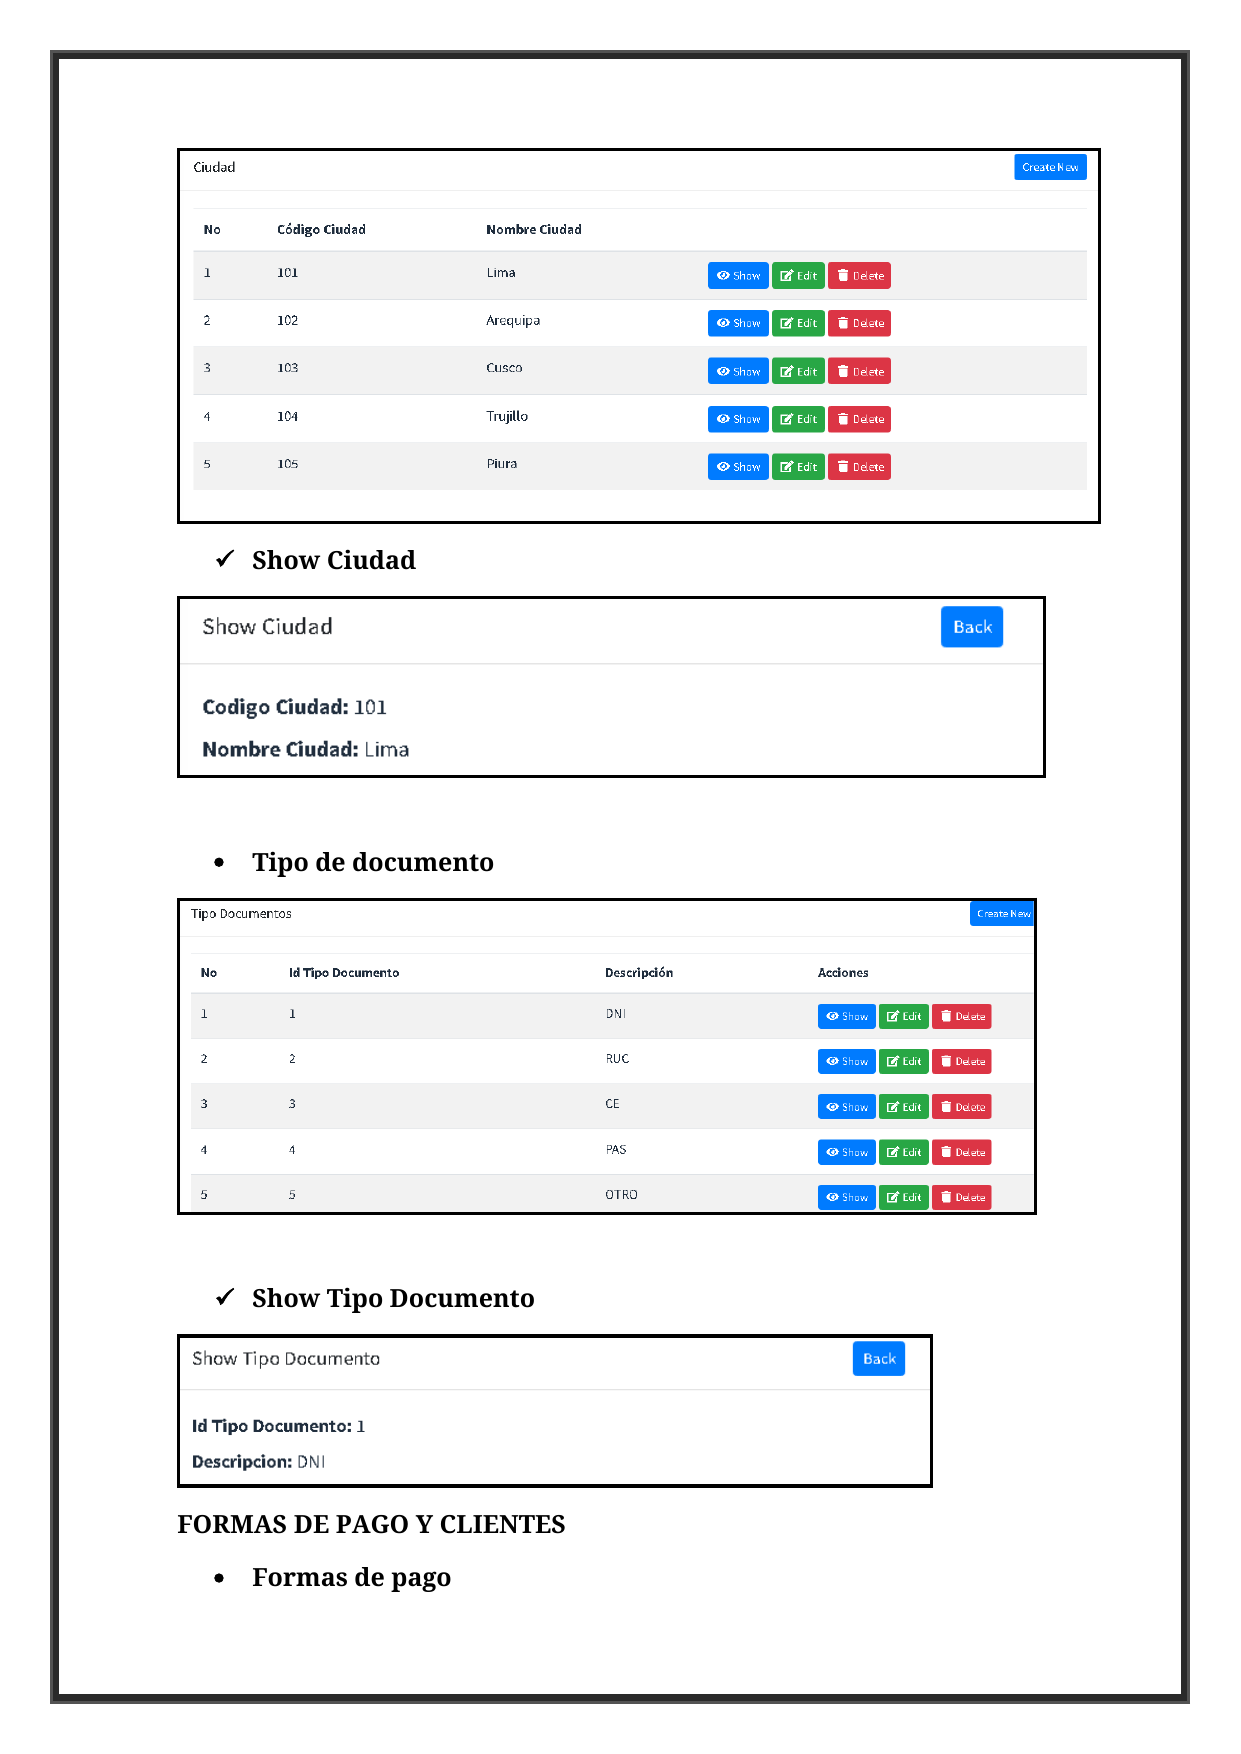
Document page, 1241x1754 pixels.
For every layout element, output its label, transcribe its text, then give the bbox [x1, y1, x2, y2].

list Show Ciudad [214, 543, 1063, 577]
text FORMAS DE PAGO Y CLIENTES [177, 1507, 1063, 1541]
list Show Tipo Documento [214, 1281, 1063, 1315]
list Tipo de documento [214, 844, 1063, 878]
list Formas de pago [214, 1560, 1063, 1594]
